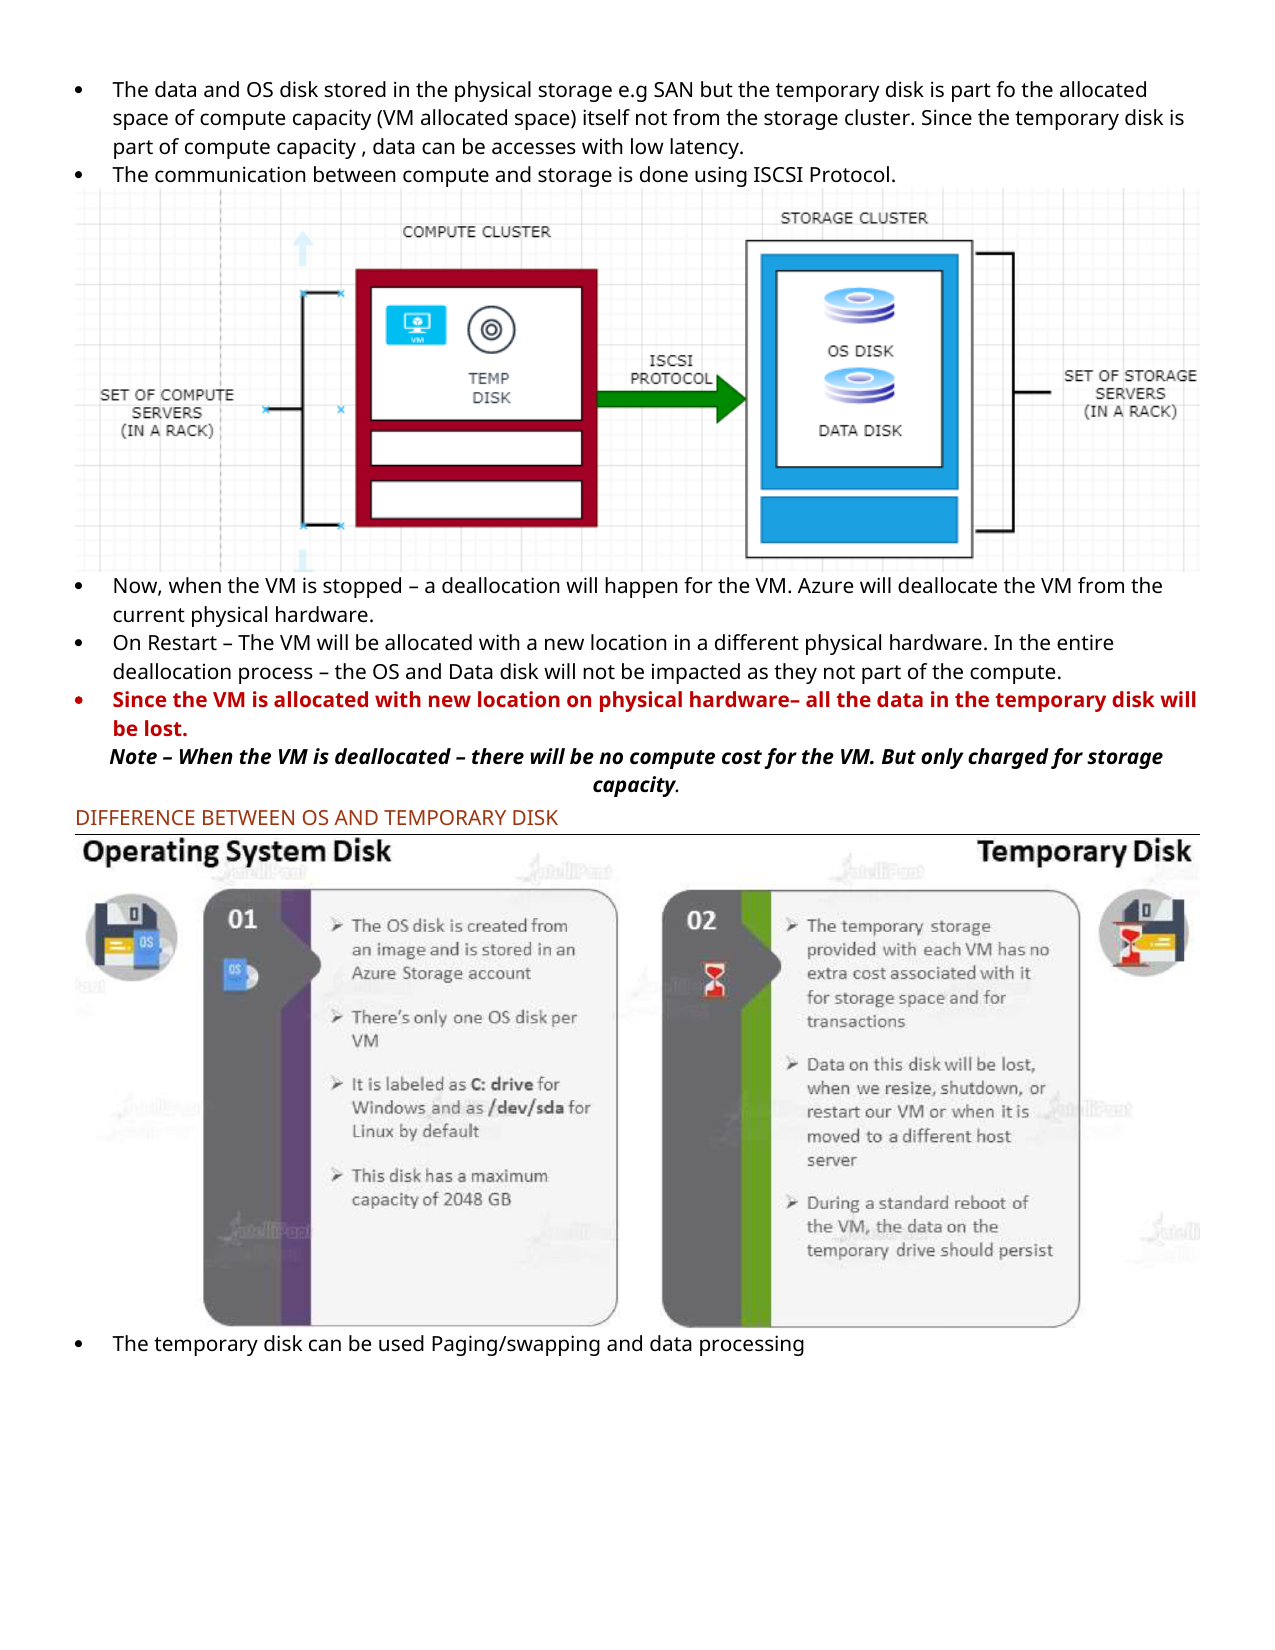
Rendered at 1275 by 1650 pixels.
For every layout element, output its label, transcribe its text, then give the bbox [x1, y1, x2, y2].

picture [75, 188, 1200, 572]
list The data and OS disk stored in the physical storage e.g SAN but the temporary disk is part fo the allocated space of compute capacity (VM allocated space) itself not from the storage cluster. Since the temporary disk is part of compute capacity , data can be accesses with low latency. [75, 75, 1200, 160]
list Since the VM is allocated with new location on physical hardware– all the data in the temporary disk will be lost. [75, 685, 1200, 742]
list On Restart – The VM will be allocated with a new location in a different physical hardware. In the entire deallocation process – the OS and Data disk will not be impacted as they not part of the compute. [75, 628, 1200, 685]
list The communication between compute and storage is done using ISCSI Protocol. [75, 160, 1200, 188]
text Note – When the VM is deallocated – there will be no compute cost for the VM. But only charged for storage capacity. [75, 742, 1200, 799]
list Now, when the VM is stopped – a deallocation will happen for the VM. Azure will deallocate the VM from the current physical hardware. [75, 572, 1200, 628]
list The temporary disk can be used Paging/swapping and data processing [75, 1329, 1200, 1357]
subtitle DIFFERENCE BETWEEN OS AND TEMPORARY DISK [75, 803, 1200, 834]
picture [75, 837, 1200, 1329]
